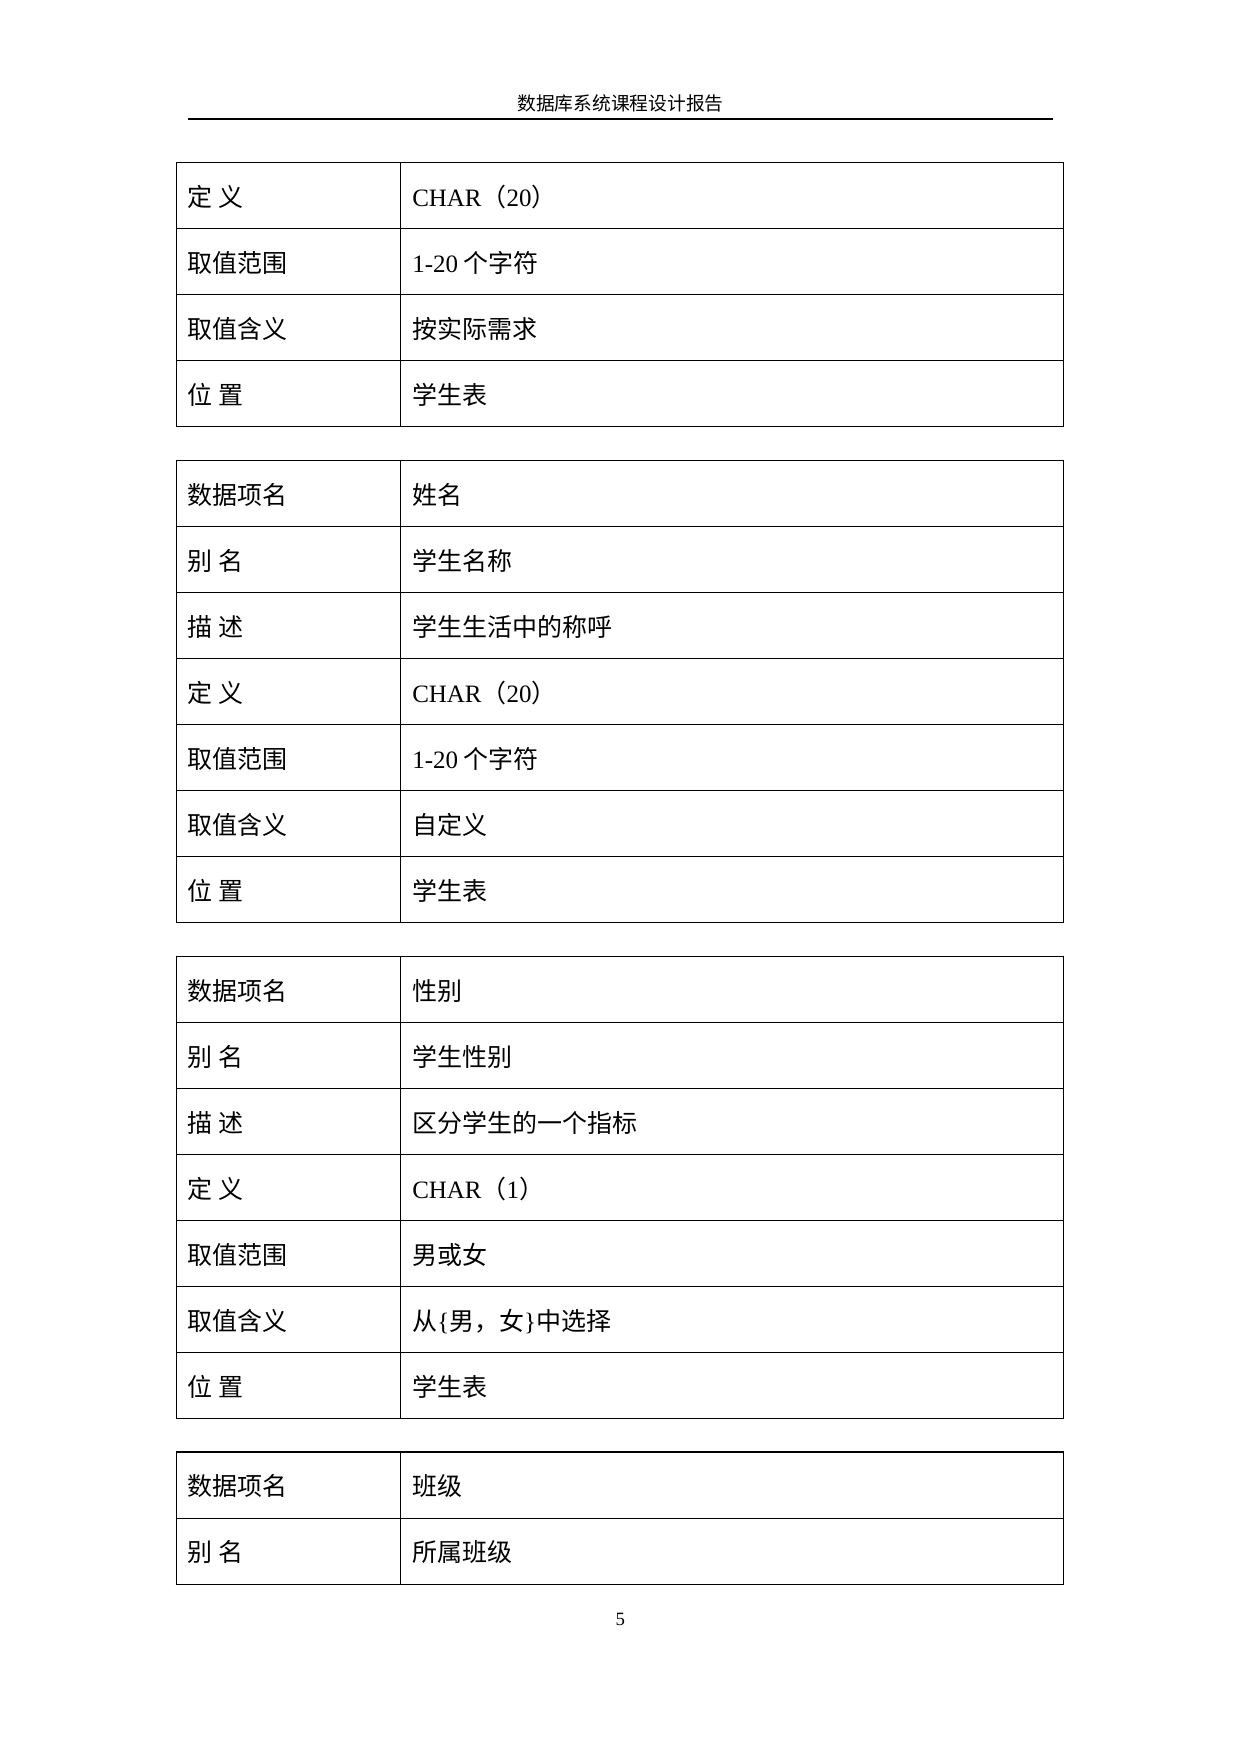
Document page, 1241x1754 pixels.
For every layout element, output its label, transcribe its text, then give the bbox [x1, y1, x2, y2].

table_cell 别 名 [177, 1023, 400, 1088]
table_cell 取值含义 [177, 791, 400, 856]
table_cell 所属班级 [401, 1519, 1063, 1583]
table_cell 1-20个字符 [401, 229, 1063, 294]
table_cell 别 名 [177, 527, 400, 592]
table_cell 位 置 [177, 857, 400, 922]
table_cell 描 述 [177, 593, 400, 658]
table_cell 取值含义 [177, 1287, 400, 1352]
table_header 姓名 [401, 461, 1063, 526]
table_cell 取值范围 [177, 725, 400, 790]
table_header 性别 [401, 957, 1063, 1022]
table_cell 位 置 [177, 1353, 400, 1418]
table_cell 取值范围 [177, 1221, 400, 1286]
table_cell 自定义 [401, 791, 1063, 856]
table_header 数据项名 [177, 1453, 400, 1517]
table_header 班级 [401, 1453, 1063, 1517]
table_header 数据项名 [177, 461, 400, 526]
table_cell 男或女 [401, 1221, 1063, 1286]
table_cell CHAR（20） [401, 163, 1063, 228]
table_cell 别 名 [177, 1519, 400, 1583]
table_cell CHAR（1） [401, 1155, 1063, 1220]
table_cell 学生表 [401, 361, 1063, 426]
table_header 数据项名 [177, 957, 400, 1022]
table_cell 按实际需求 [401, 295, 1063, 360]
table_cell 描 述 [177, 1089, 400, 1154]
table_cell 学生名称 [401, 527, 1063, 592]
table_cell 定 义 [177, 1155, 400, 1220]
table_cell 定 义 [177, 659, 400, 724]
table_cell 学生表 [401, 857, 1063, 922]
table_cell 定 义 [177, 163, 400, 228]
table_cell 从{男，女}中选择 [401, 1287, 1063, 1352]
table_cell 取值范围 [177, 229, 400, 294]
table_cell 学生性别 [401, 1023, 1063, 1088]
table_cell 学生生活中的称呼 [401, 593, 1063, 658]
table_cell 1-20个字符 [401, 725, 1063, 790]
table_cell 学生表 [401, 1353, 1063, 1418]
table_cell CHAR（20） [401, 659, 1063, 724]
table_cell 位 置 [177, 361, 400, 426]
table_cell 区分学生的一个指标 [401, 1089, 1063, 1154]
table_cell 取值含义 [177, 295, 400, 360]
